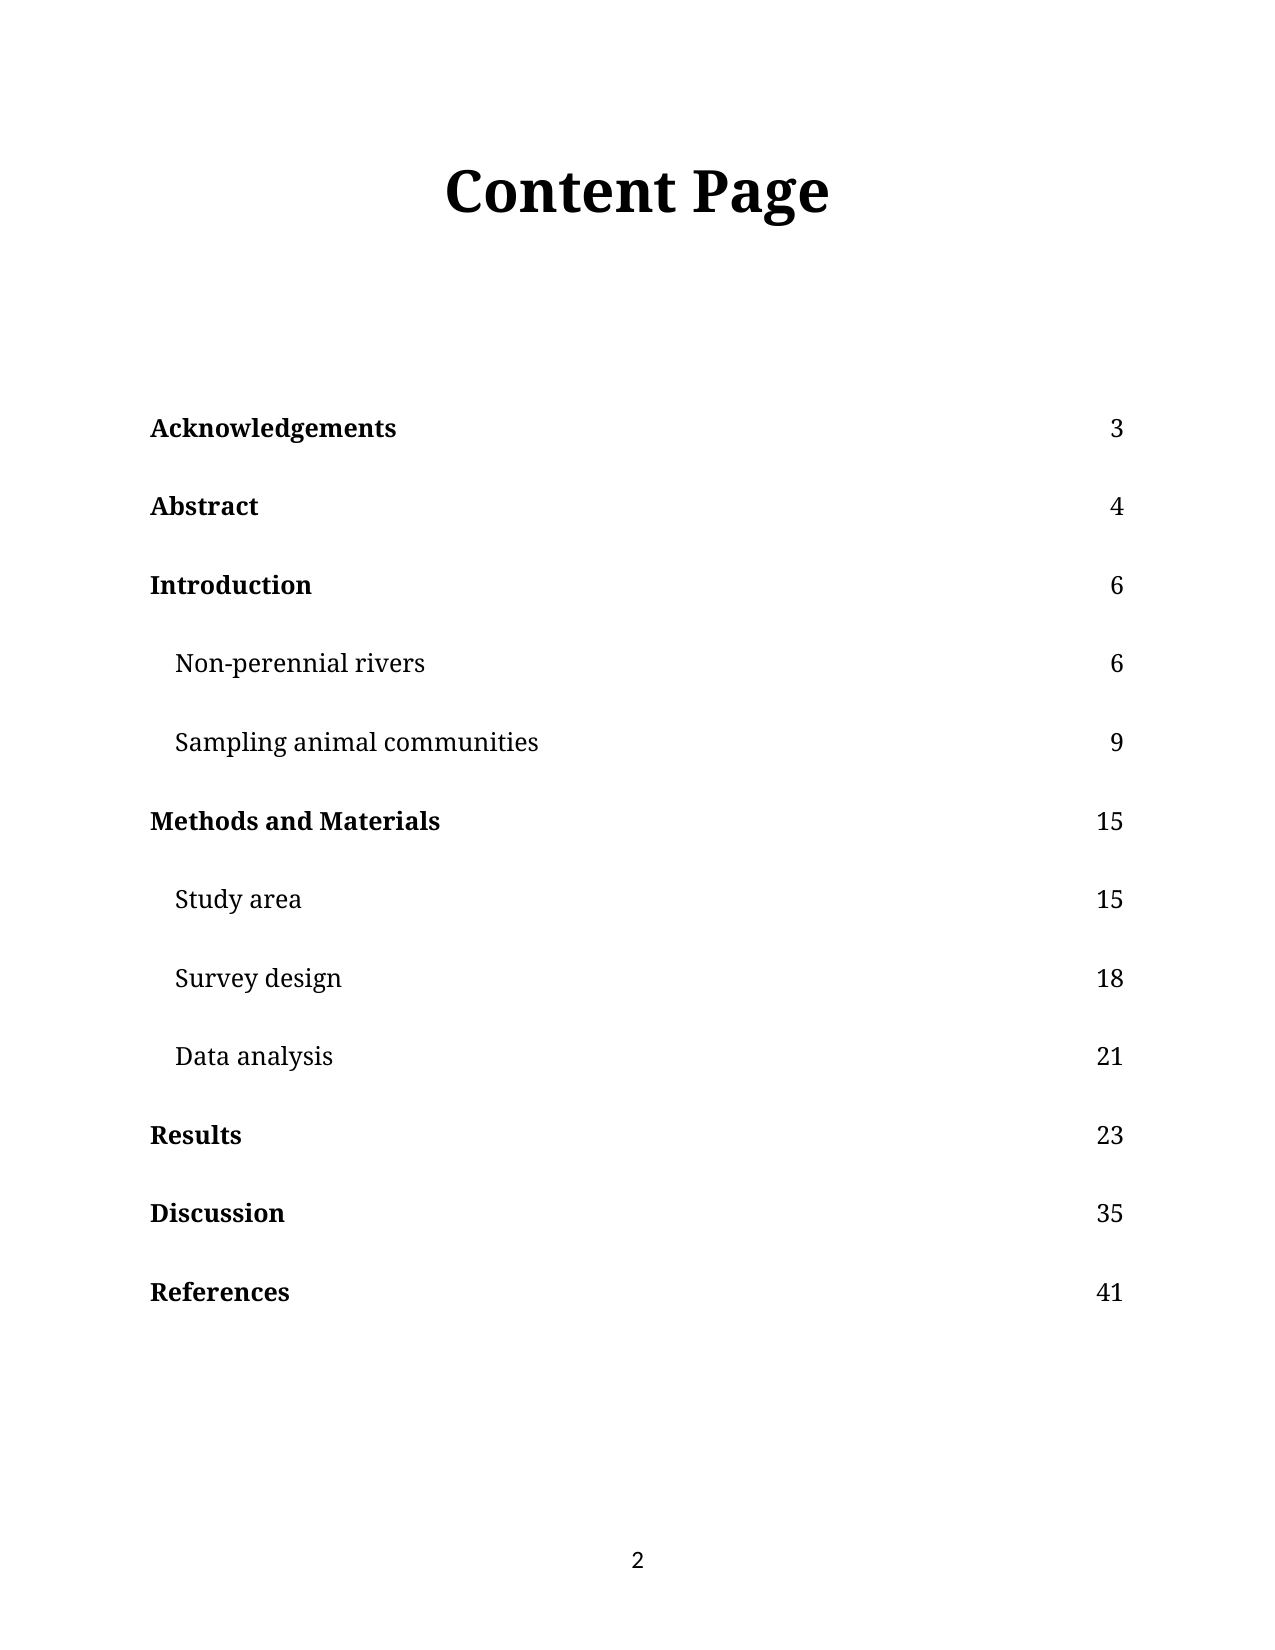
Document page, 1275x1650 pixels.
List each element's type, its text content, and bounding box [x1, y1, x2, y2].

text Content Page [150, 150, 1125, 229]
